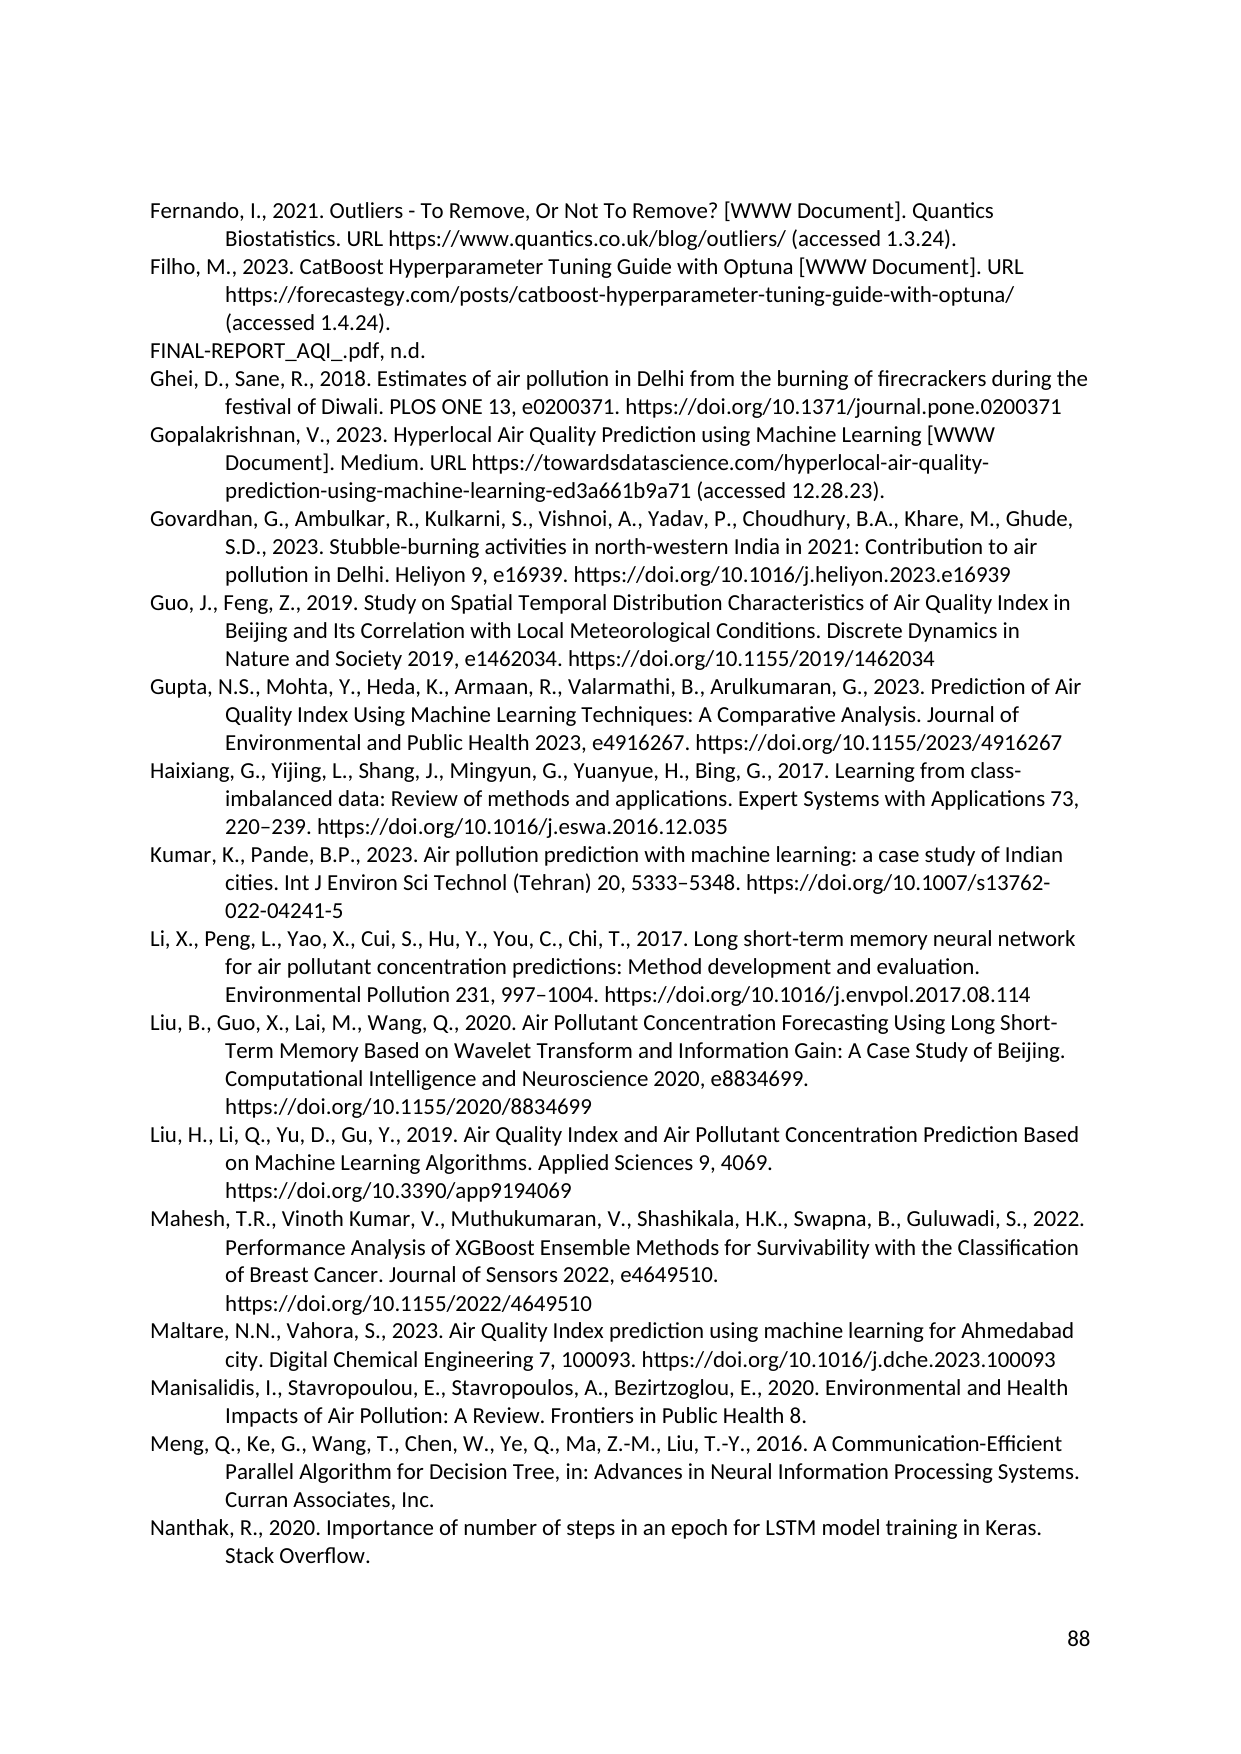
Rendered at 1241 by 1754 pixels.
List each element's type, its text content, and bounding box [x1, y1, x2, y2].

text Guo, J., Feng, Z., 2019. Study on Spatial Temporal Distribution Characteristics of Air Quality Index in Beijing and Its Correlation with Local Meteorological Conditions. Discrete Dynamics in Nature and Society 2019, e1462034. https://doi.org/10.1155/2019/1462034 [150, 588, 1090, 672]
text Liu, B., Guo, X., Lai, M., Wang, Q., 2020. Air Pollutant Concentration Forecasting Using Long Short-Term Memory Based on Wavelet Transform and Information Gain: A Case Study of Beijing. Computational Intelligence and Neuroscience 2020, e8834699. https://doi.org/10.1155/2020/8834699 [150, 1008, 1090, 1121]
text Kumar, K., Pande, B.P., 2023. Air pollution prediction with machine learning: a case study of Indian cities. Int J Environ Sci Technol (Tehran) 20, 5333–5348. https://doi.org/10.1007/s13762-022-04241-5 [150, 840, 1090, 924]
text Manisalidis, I., Stavropoulou, E., Stavropoulos, A., Bezirtzoglou, E., 2020. Environmental and Health Impacts of Air Pollution: A Review. Frontiers in Public Health 8. [150, 1373, 1090, 1429]
text Ghei, D., Sane, R., 2018. Estimates of air pollution in Delhi from the burning of firecrackers during the festival of Diwali. PLOS ONE 13, e0200371. https://doi.org/10.1371/journal.pone.0200371 [150, 364, 1090, 420]
text FINAL-REPORT_AQI_.pdf, n.d. [150, 336, 1090, 364]
text Meng, Q., Ke, G., Wang, T., Chen, W., Ye, Q., Ma, Z.-M., Liu, T.-Y., 2016. A Communication-Efficient Parallel Algorithm for Decision Tree, in: Advances in Neural Information Processing Systems. Curran Associates, Inc. [150, 1429, 1090, 1513]
text Gopalakrishnan, V., 2023. Hyperlocal Air Quality Prediction using Machine Learning [WWW Document]. Medium. URL https://towardsdatascience.com/hyperlocal-air-quality-prediction-using-machine-learning-ed3a661b9a71 (accessed 12.28.23). [150, 420, 1090, 504]
text Gupta, N.S., Mohta, Y., Heda, K., Armaan, R., Valarmathi, B., Arulkumaran, G., 2023. Prediction of Air Quality Index Using Machine Learning Techniques: A Comparative Analysis. Journal of Environmental and Public Health 2023, e4916267. https://doi.org/10.1155/2023/4916267 [150, 672, 1090, 756]
text Haixiang, G., Yijing, L., Shang, J., Mingyun, G., Yuanyue, H., Bing, G., 2017. Learning from class-imbalanced data: Review of methods and applications. Expert Systems with Applications 73, 220–239. https://doi.org/10.1016/j.eswa.2016.12.035 [150, 756, 1090, 840]
text Li, X., Peng, L., Yao, X., Cui, S., Hu, Y., You, C., Chi, T., 2017. Long short-term memory neural network for air pollutant concentration predictions: Method development and evaluation. Environmental Pollution 231, 997–1004. https://doi.org/10.1016/j.envpol.2017.08.114 [150, 924, 1090, 1008]
text Fernando, I., 2021. Outliers - To Remove, Or Not To Remove? [WWW Document]. Quantics Biostatistics. URL https://www.quantics.co.uk/blog/outliers/ (accessed 1.3.24). [150, 196, 1090, 252]
text Nanthak, R., 2020. Importance of number of steps in an epoch for LSTM model training in Keras. Stack Overflow. [150, 1513, 1090, 1569]
text Liu, H., Li, Q., Yu, D., Gu, Y., 2019. Air Quality Index and Air Pollutant Concentration Prediction Based on Machine Learning Algorithms. Applied Sciences 9, 4069. https://doi.org/10.3390/app9194069 [150, 1121, 1090, 1204]
text Mahesh, T.R., Vinoth Kumar, V., Muthukumaran, V., Shashikala, H.K., Swapna, B., Guluwadi, S., 2022. Performance Analysis of XGBoost Ensemble Methods for Survivability with the Classification of Breast Cancer. Journal of Sensors 2022, e4649510. https://doi.org/10.1155/2022/4649510 [150, 1204, 1090, 1317]
text Govardhan, G., Ambulkar, R., Kulkarni, S., Vishnoi, A., Yadav, P., Choudhury, B.A., Khare, M., Ghude, S.D., 2023. Stubble-burning activities in north-western India in 2021: Contribution to air pollution in Delhi. Heliyon 9, e16939. https://doi.org/10.1016/j.heliyon.2023.e16939 [150, 504, 1090, 588]
text Maltare, N.N., Vahora, S., 2023. Air Quality Index prediction using machine learning for Ahmedabad city. Digital Chemical Engineering 7, 100093. https://doi.org/10.1016/j.dche.2023.100093 [150, 1317, 1090, 1373]
text Filho, M., 2023. CatBoost Hyperparameter Tuning Guide with Optuna [WWW Document]. URL https://forecastegy.com/posts/catboost-hyperparameter-tuning-guide-with-optuna/ (accessed 1.4.24). [150, 252, 1090, 336]
